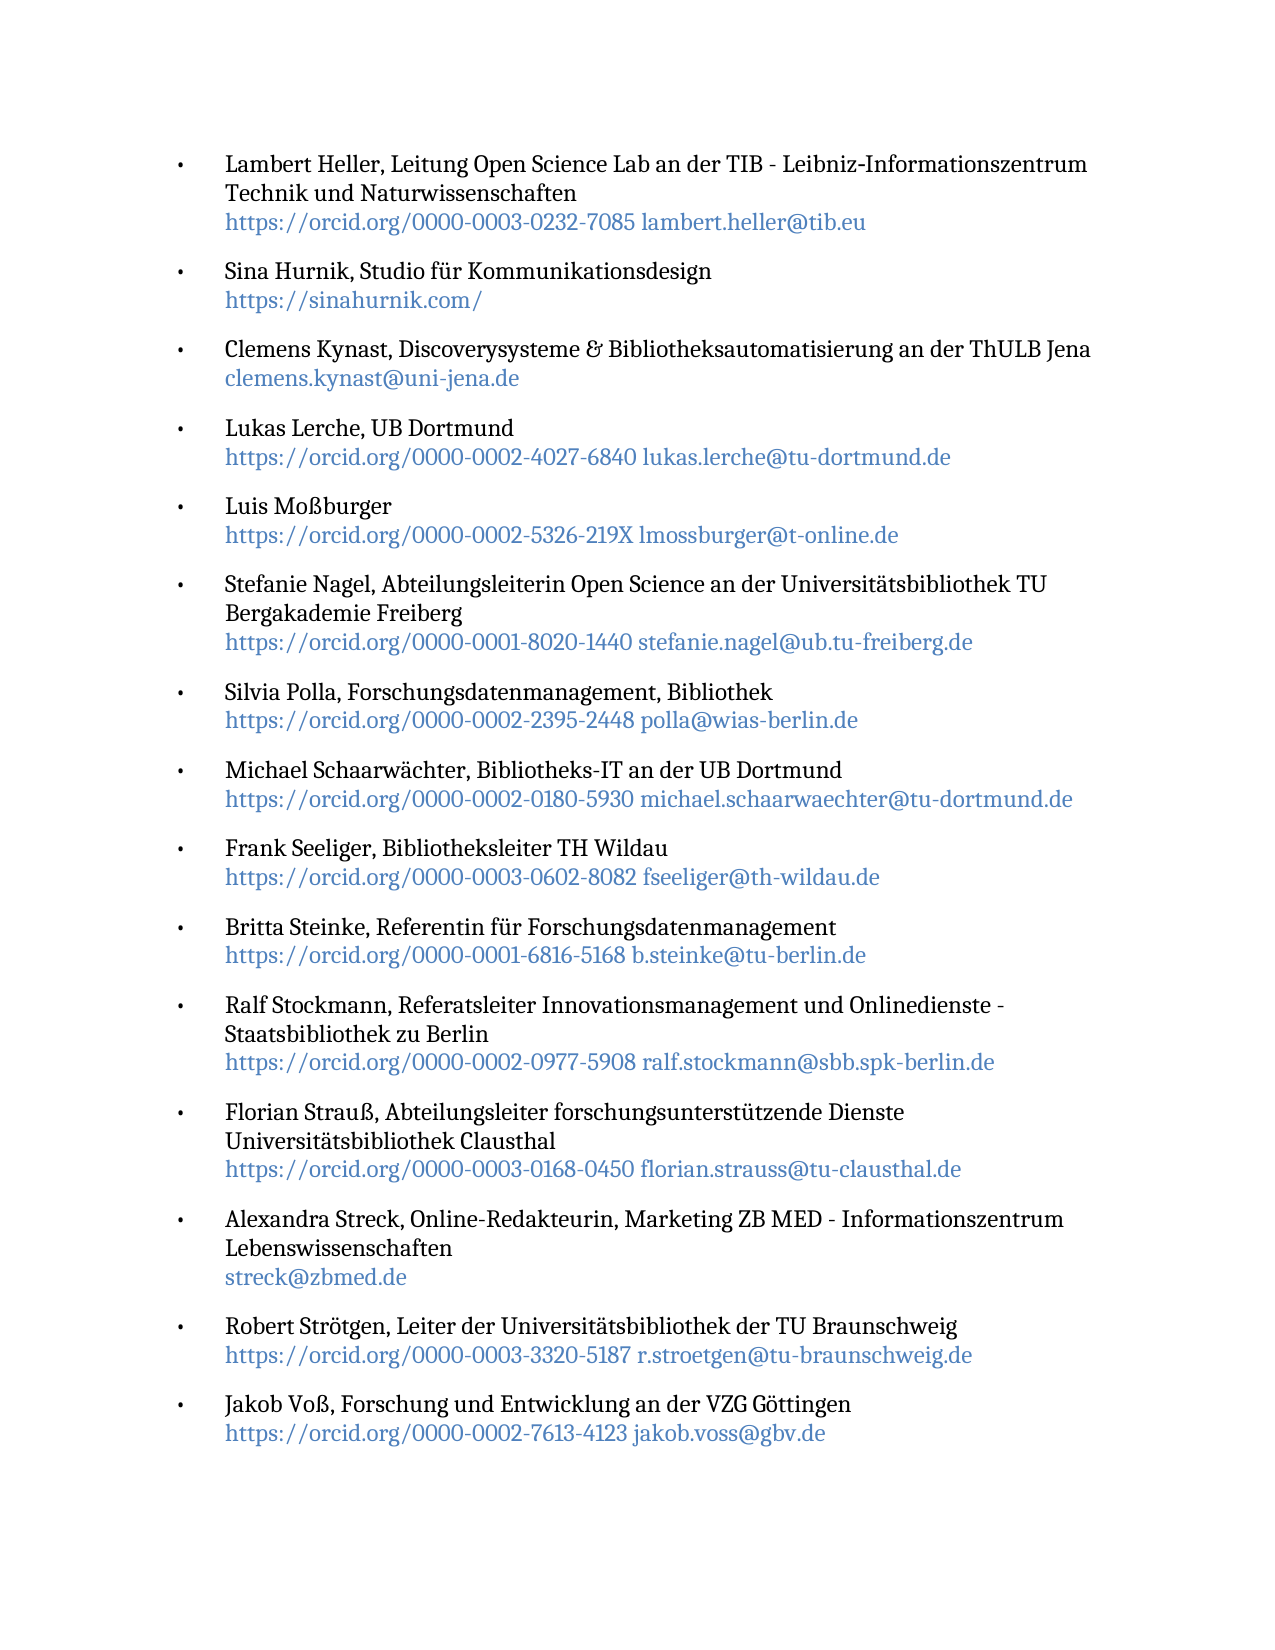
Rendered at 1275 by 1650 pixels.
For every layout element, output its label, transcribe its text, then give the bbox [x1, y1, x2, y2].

list Clemens Kynast, Discoverysysteme & Bibliotheksautomatisierung an der ThULB Jena clemens.kynast@uni-jena.de [175, 335, 1125, 393]
list Lambert Heller, Leitung Open Science Lab an der TIB - Leibniz‐Informationszentrum Technik und Naturwissenschaften https://orcid.org/0000-0003-0232-7085 lambert.heller@tib.eu [175, 150, 1125, 236]
list Stefanie Nagel, Abteilungsleiterin Open Science an der Universitätsbibliothek TU Bergakademie Freiberg https://orcid.org/0000-0001-8020-1440 stefanie.nagel@ub.tu-freiberg.de [175, 570, 1125, 657]
list Florian Strauß, Abteilungsleiter forschungsunterstützende Dienste Universitätsbibliothek Clausthal https://orcid.org/0000-0003-0168-0450 florian.strauss@tu-clausthal.de [175, 1098, 1125, 1184]
list Luis Moßburger https://orcid.org/0000-0002-5326-219X lmossburger@t-online.de [175, 492, 1125, 549]
list Britta Steinke, Referentin für Forschungsdatenmanagement https://orcid.org/0000-0001-6816-5168 b.steinke@tu-berlin.de [175, 912, 1125, 970]
list Michael Schaarwächter, Bibliotheks-IT an der UB Dortmund https://orcid.org/0000-0002-0180-5930 michael.schaarwaechter@tu-dortmund.de [175, 756, 1125, 813]
list Ralf Stockmann, Referatsleiter Innovationsmanagement und Onlinedienste - Staatsbibliothek zu Berlin https://orcid.org/0000-0002-0977-5908 ralf.stockmann@sbb.spk-berlin.de [175, 991, 1125, 1077]
list Robert Strötgen, Leiter der Universitätsbibliothek der TU Braunschweig https://orcid.org/0000-0003-3320-5187 r.stroetgen@tu-braunschweig.de [175, 1312, 1125, 1369]
list Lukas Lerche, UB Dortmund https://orcid.org/0000-0002-4027-6840 lukas.lerche@tu-dortmund.de [175, 414, 1125, 471]
list Alexandra Streck, Online-Redakteurin, Marketing ZB MED - Informationszentrum Lebenswissenschaften streck@zbmed.de [175, 1205, 1125, 1291]
list Sina Hurnik, Studio für Kommunikationsdesign https://sinahurnik.com/ [175, 257, 1125, 314]
list Jakob Voß, Forschung und Entwicklung an der VZG Göttingen https://orcid.org/0000-0002-7613-4123 jakob.voss@gbv.de [175, 1390, 1125, 1448]
list Frank Seeliger, Bibliotheksleiter TH Wildau https://orcid.org/0000-0003-0602-8082 fseeliger@th-wildau.de [175, 834, 1125, 892]
list Silvia Polla, Forschungsdatenmanagement, Bibliothek https://orcid.org/0000-0002-2395-2448 polla@wias-berlin.de [175, 677, 1125, 735]
